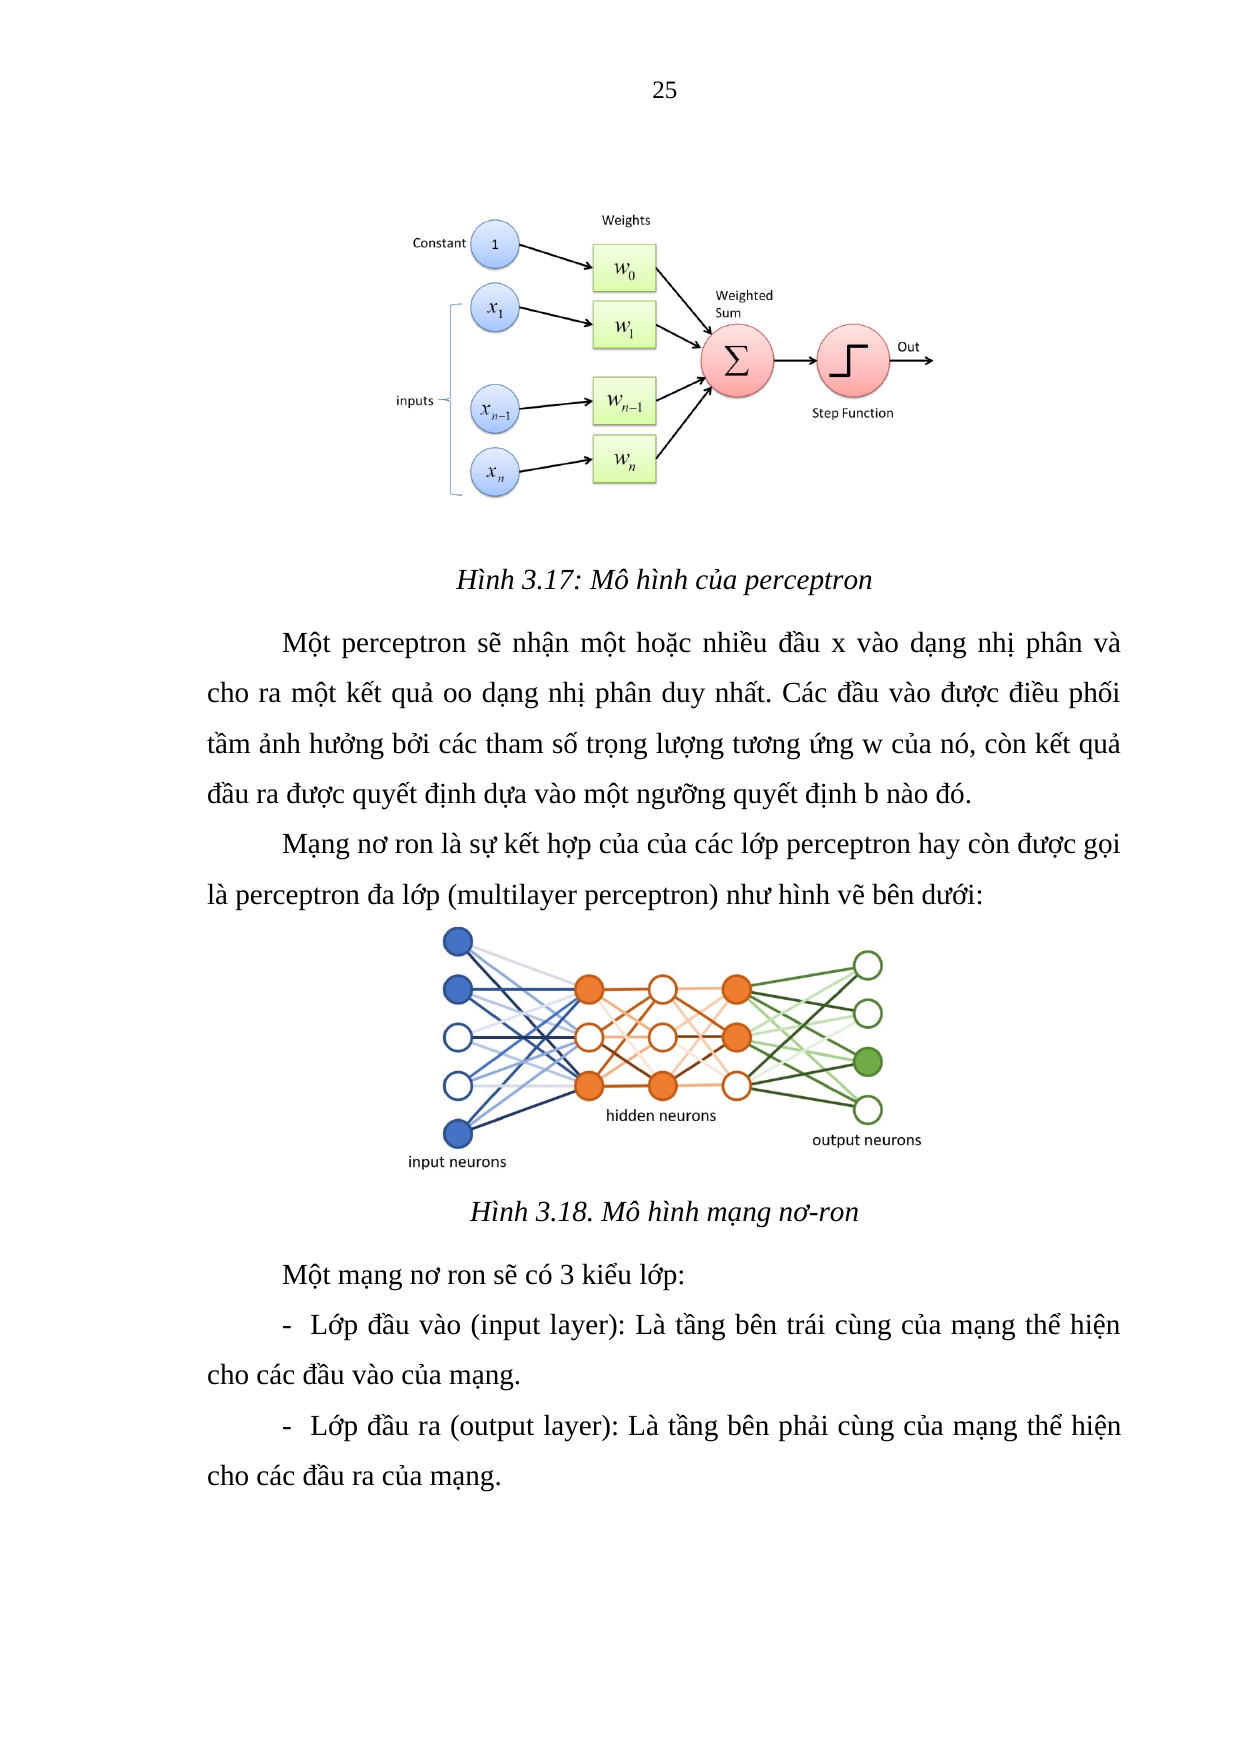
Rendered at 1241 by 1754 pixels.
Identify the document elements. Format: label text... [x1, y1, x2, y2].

picture [387, 206, 942, 500]
text Hình .3. Mô hình mạng nơ-ron [207, 1194, 1122, 1227]
text Hình .2: Mô hình của perceptron [207, 562, 1122, 596]
text Một mạng nơ ron sẽ có 3 kiểu lớp: [207, 1257, 1122, 1290]
list Lớp đầu vào (input layer): Là tầng bên trái cùng của mạng thể hiện cho các đầu vào của mạng. [207, 1307, 1122, 1391]
list Lớp đầu ra (output layer): Là tầng bên phải cùng của mạng thể hiện cho các đầu ra của mạng. [207, 1408, 1122, 1492]
text Mạng nơ ron là sự kết hợp của của các lớp perceptron hay còn được gọi là perceptron đa lớp (multilayer perceptron) như hình vẽ bên dưới: [207, 826, 1122, 910]
picture [397, 927, 932, 1182]
text Một perceptron sẽ nhận một hoặc nhiều đầu x vào dạng nhị phân và cho ra một kết quả oo dạng nhị phân duy nhất. Các đầu vào được điều phối tầm ảnh hưởng bởi các tham số trọng lượng tương ứng w của nó, còn kết quả đầu ra được quyết định dựa vào một ngưỡng quyết định b nào đó. [207, 625, 1122, 810]
